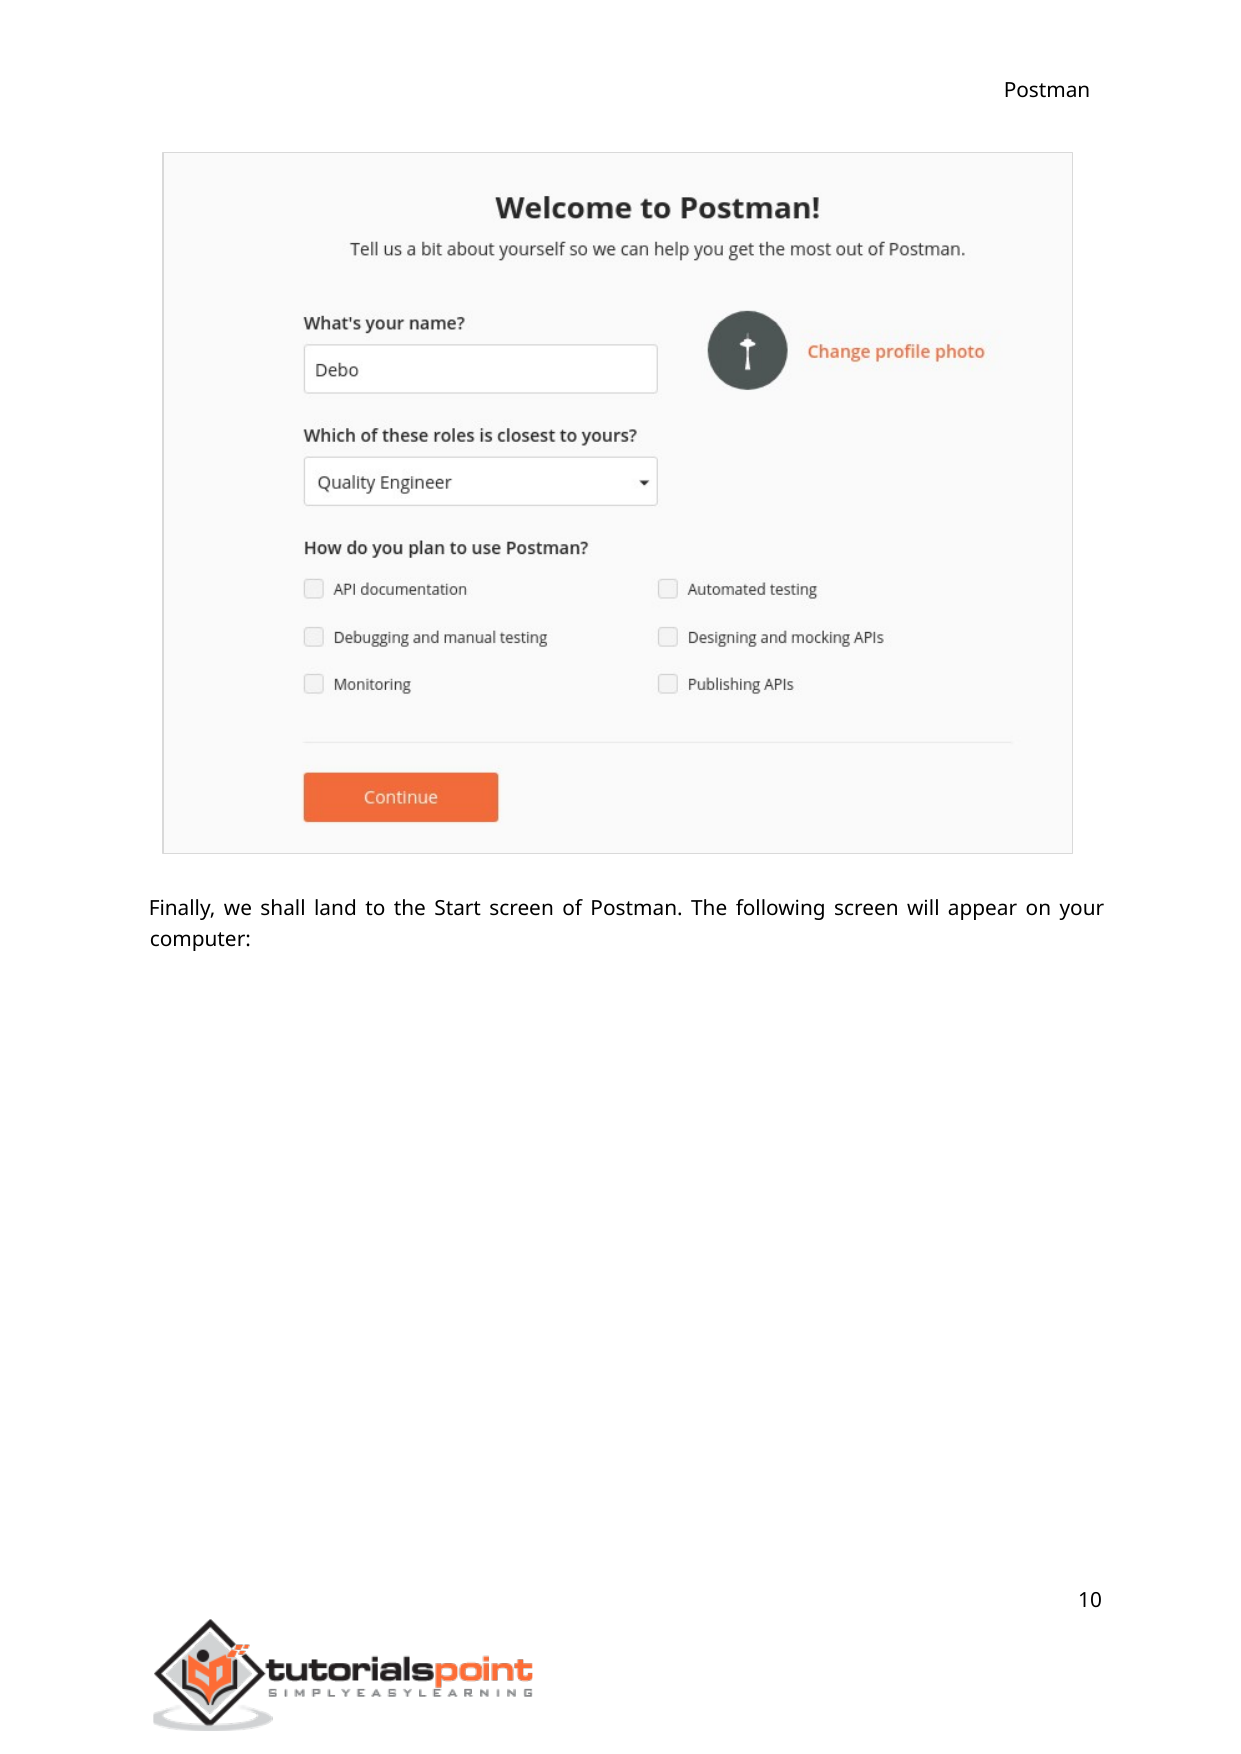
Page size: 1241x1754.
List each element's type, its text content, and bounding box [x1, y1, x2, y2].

text Finally, we shall land to the Start screen of Postman. The following screen will appear on your computer: [148, 893, 1107, 952]
picture [164, 153, 1072, 853]
picture [153, 1619, 533, 1731]
